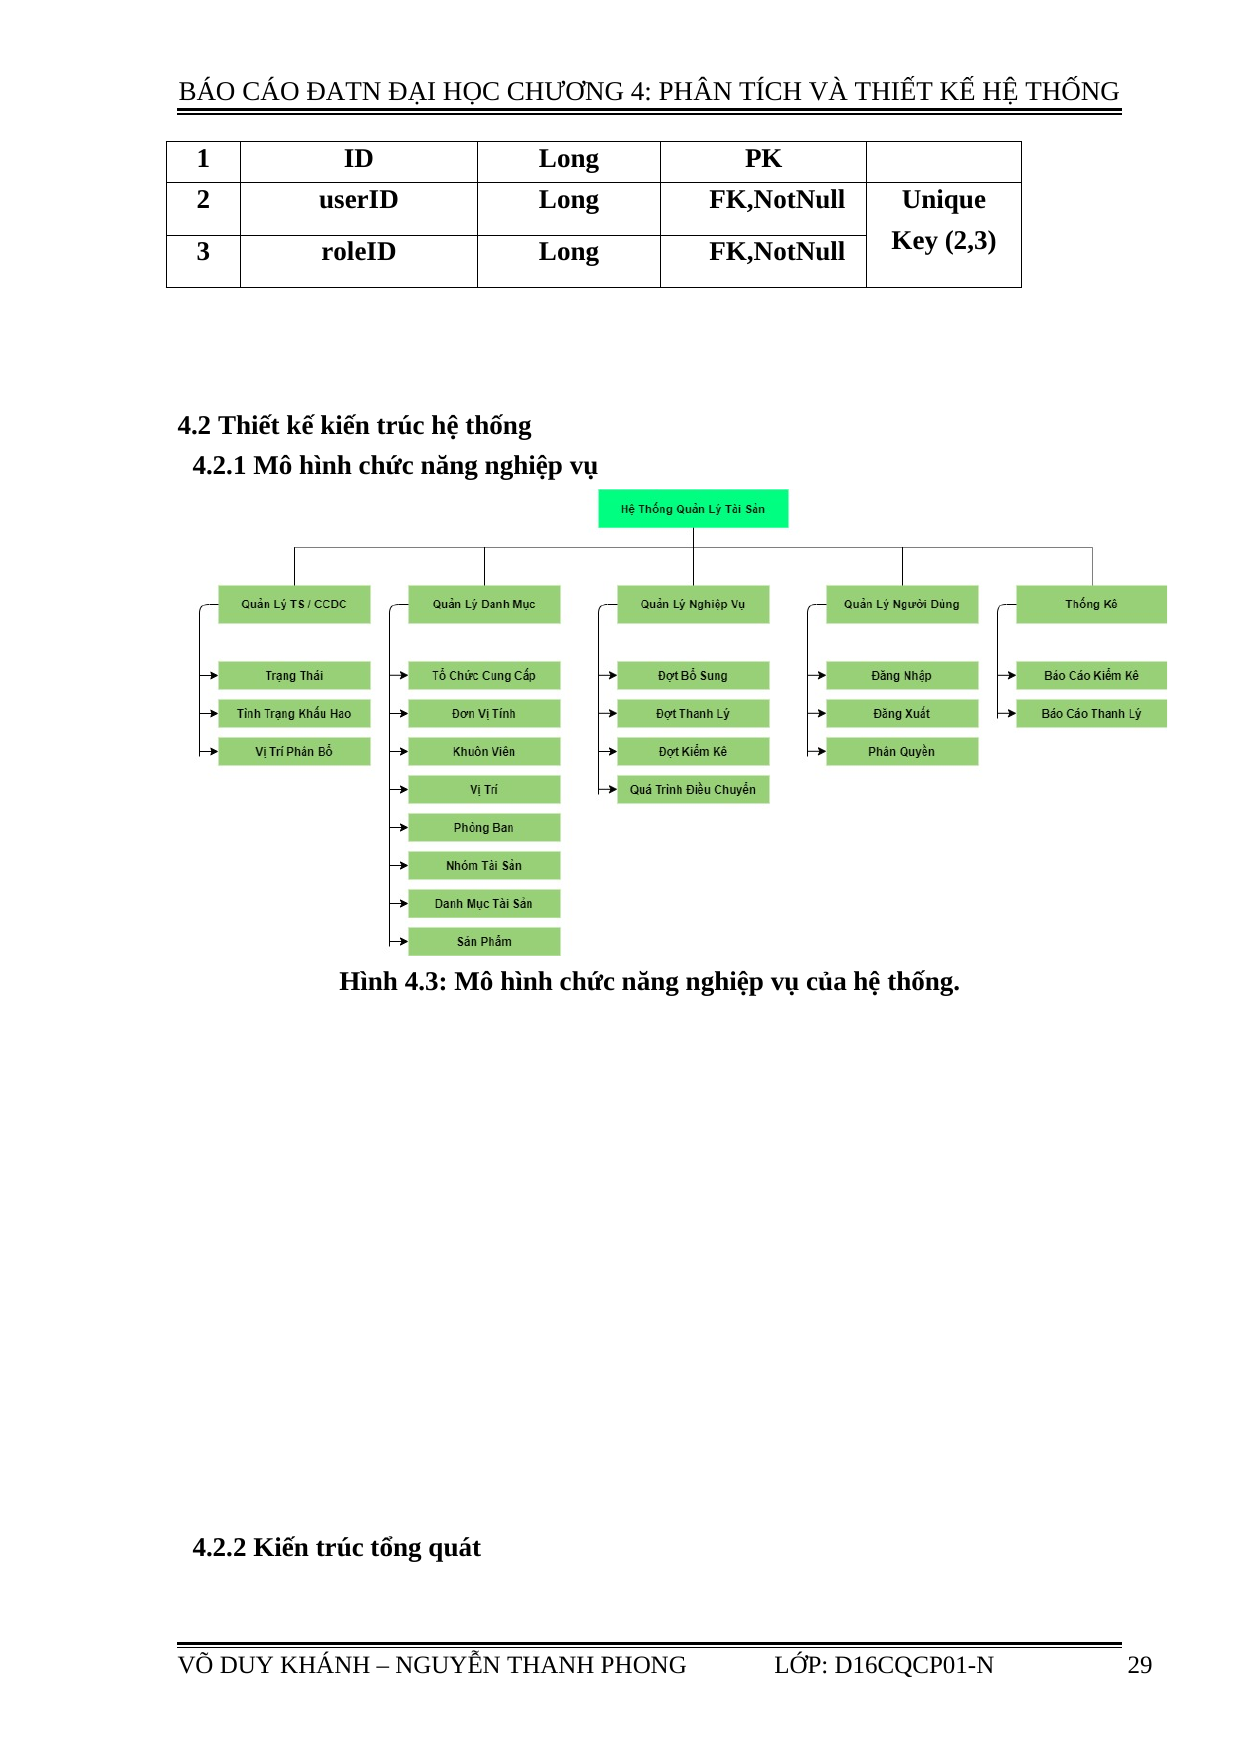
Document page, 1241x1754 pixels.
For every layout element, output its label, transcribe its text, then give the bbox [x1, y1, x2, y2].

table_cell FK,NotNull [661, 183, 866, 234]
table_cell roleID [241, 236, 477, 287]
table_cell Long [478, 142, 660, 182]
table_cell userID [241, 183, 477, 234]
table_cell PK [661, 142, 866, 182]
table_cell Long [478, 236, 660, 287]
table_cell ID [241, 142, 477, 182]
text 4.2.2 Kiến trúc tổng quát [192, 1531, 1122, 1562]
table_cell 2 [167, 183, 240, 234]
table_cell [867, 142, 1021, 182]
picture [192, 489, 1168, 956]
table_cell Long [478, 183, 660, 234]
text Hình 4.3: Mô hình chức năng nghiệp vụ của hệ thống. [177, 965, 1122, 996]
text 4.2.1 Mô hình chức năng nghiệp vụ [192, 449, 1122, 481]
table_cell 3 [167, 236, 240, 287]
table_cell Unique Key (2,3) [867, 183, 1021, 287]
table_cell 1 [167, 142, 240, 182]
text 4.2 Thiết kế kiến trúc hệ thống [177, 409, 1122, 440]
table_cell FK,NotNull [661, 236, 866, 287]
